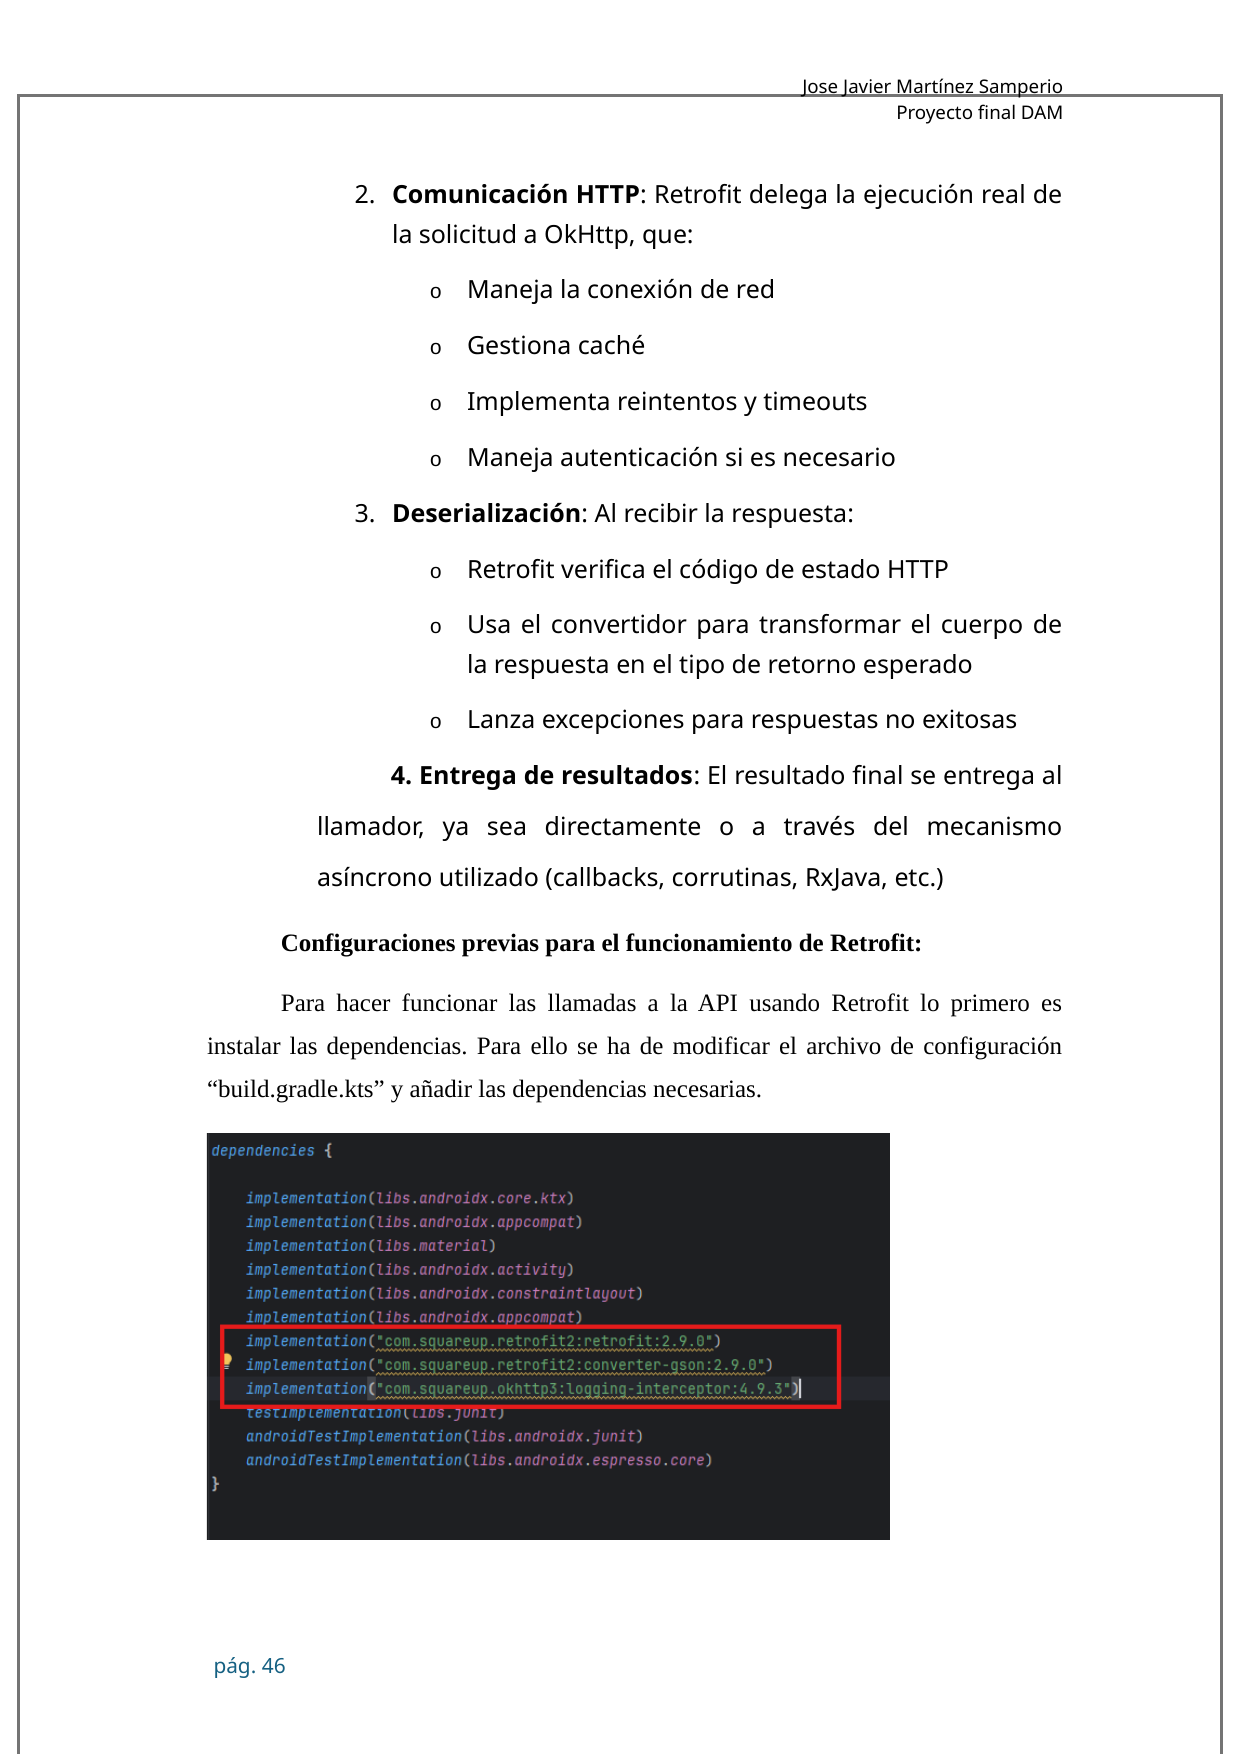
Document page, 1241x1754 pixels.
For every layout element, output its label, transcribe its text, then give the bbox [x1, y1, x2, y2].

list Implementa reintentos y timeouts [429, 384, 1063, 418]
list Maneja autenticación si es necesario [429, 440, 1063, 474]
list Usa el convertidor para transformar el cuerpo de la respuesta en el tipo de retorno esperado [429, 607, 1063, 680]
picture [206, 1133, 890, 1540]
list Comunicación HTTP: Retrofit delega la ejecución real de la solicitud a OkHttp, que: [354, 177, 1063, 250]
text Configuraciones previas para el funcionamiento de Retrofit: [207, 928, 1063, 957]
list Retrofit verifica el código de estado HTTP [429, 551, 1063, 585]
list Gestiona caché [429, 328, 1063, 362]
text 4. Entrega de resultados: El resultado final se entrega al llamador, ya sea directamente o a través del mecanismo asíncrono utilizado (callbacks, corrutinas, RxJava, etc.) [317, 758, 1063, 894]
list Maneja la conexión de red [429, 272, 1063, 306]
list Lanza excepciones para respuestas no exitosas [429, 702, 1063, 736]
list Deserialización: Al recibir la respuesta: [354, 496, 1063, 529]
text Para hacer funcionar las llamadas a la API usando Retrofit lo primero es instalar las dependencias. Para ello se ha de modificar el archivo de configuración “build.gradle.kts” y añadir las dependencias necesarias. [207, 988, 1063, 1103]
